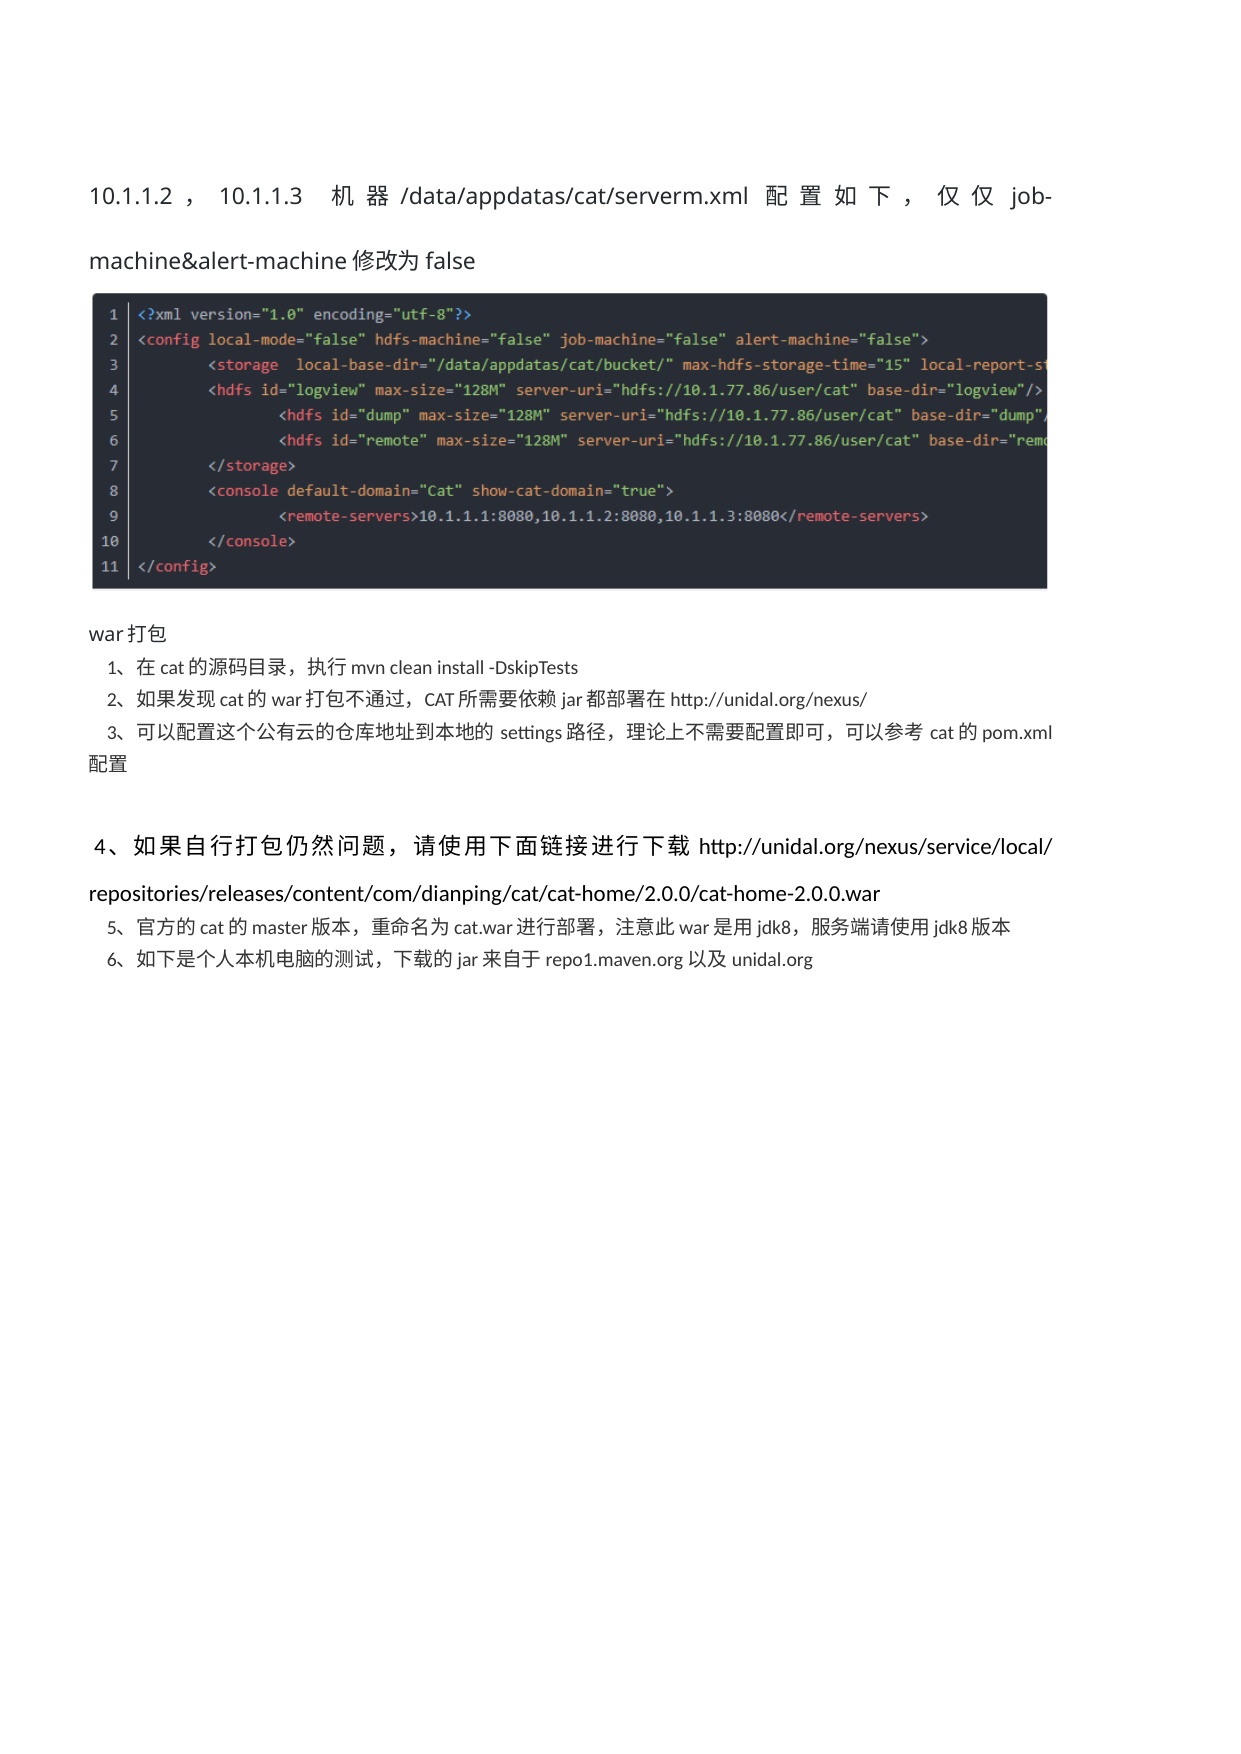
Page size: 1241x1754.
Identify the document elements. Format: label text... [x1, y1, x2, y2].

text 1、在cat的源码目录，执行mvn clean install -DskipTests 2、如果发现cat的war打包不通过，CAT所需要依赖jar都部署在 http://unidal.org/nexus/ 3、可以配置这个公有云的仓库地址到本地的settings路径，理论上不需要配置即可，可以参考cat的pom.xml配置 [89, 649, 1053, 812]
text 4、如果自行打包仍然问题，请使用下面链接进行下载http://unidal.org/nexus/service/local/repositories/releases/content/com/dianping/cat/cat-home/2.0.0/cat-home-2.0.0.war [89, 812, 1053, 909]
text war打包 [89, 591, 1053, 649]
text 10.1.1.2，10.1.1.3 机器/data/appdatas/cat/serverm.xml配置如下，仅仅job-machine&alert-machine修改为false [89, 162, 1053, 292]
picture [88, 292, 1053, 591]
text 5、官方的cat的master版本，重命名为cat.war进行部署，注意此war是用jdk8，服务端请使用jdk8版本 6、如下是个人本机电脑的测试，下载的jar来自于repo1.maven.org 以及 unidal.org [89, 909, 1053, 974]
